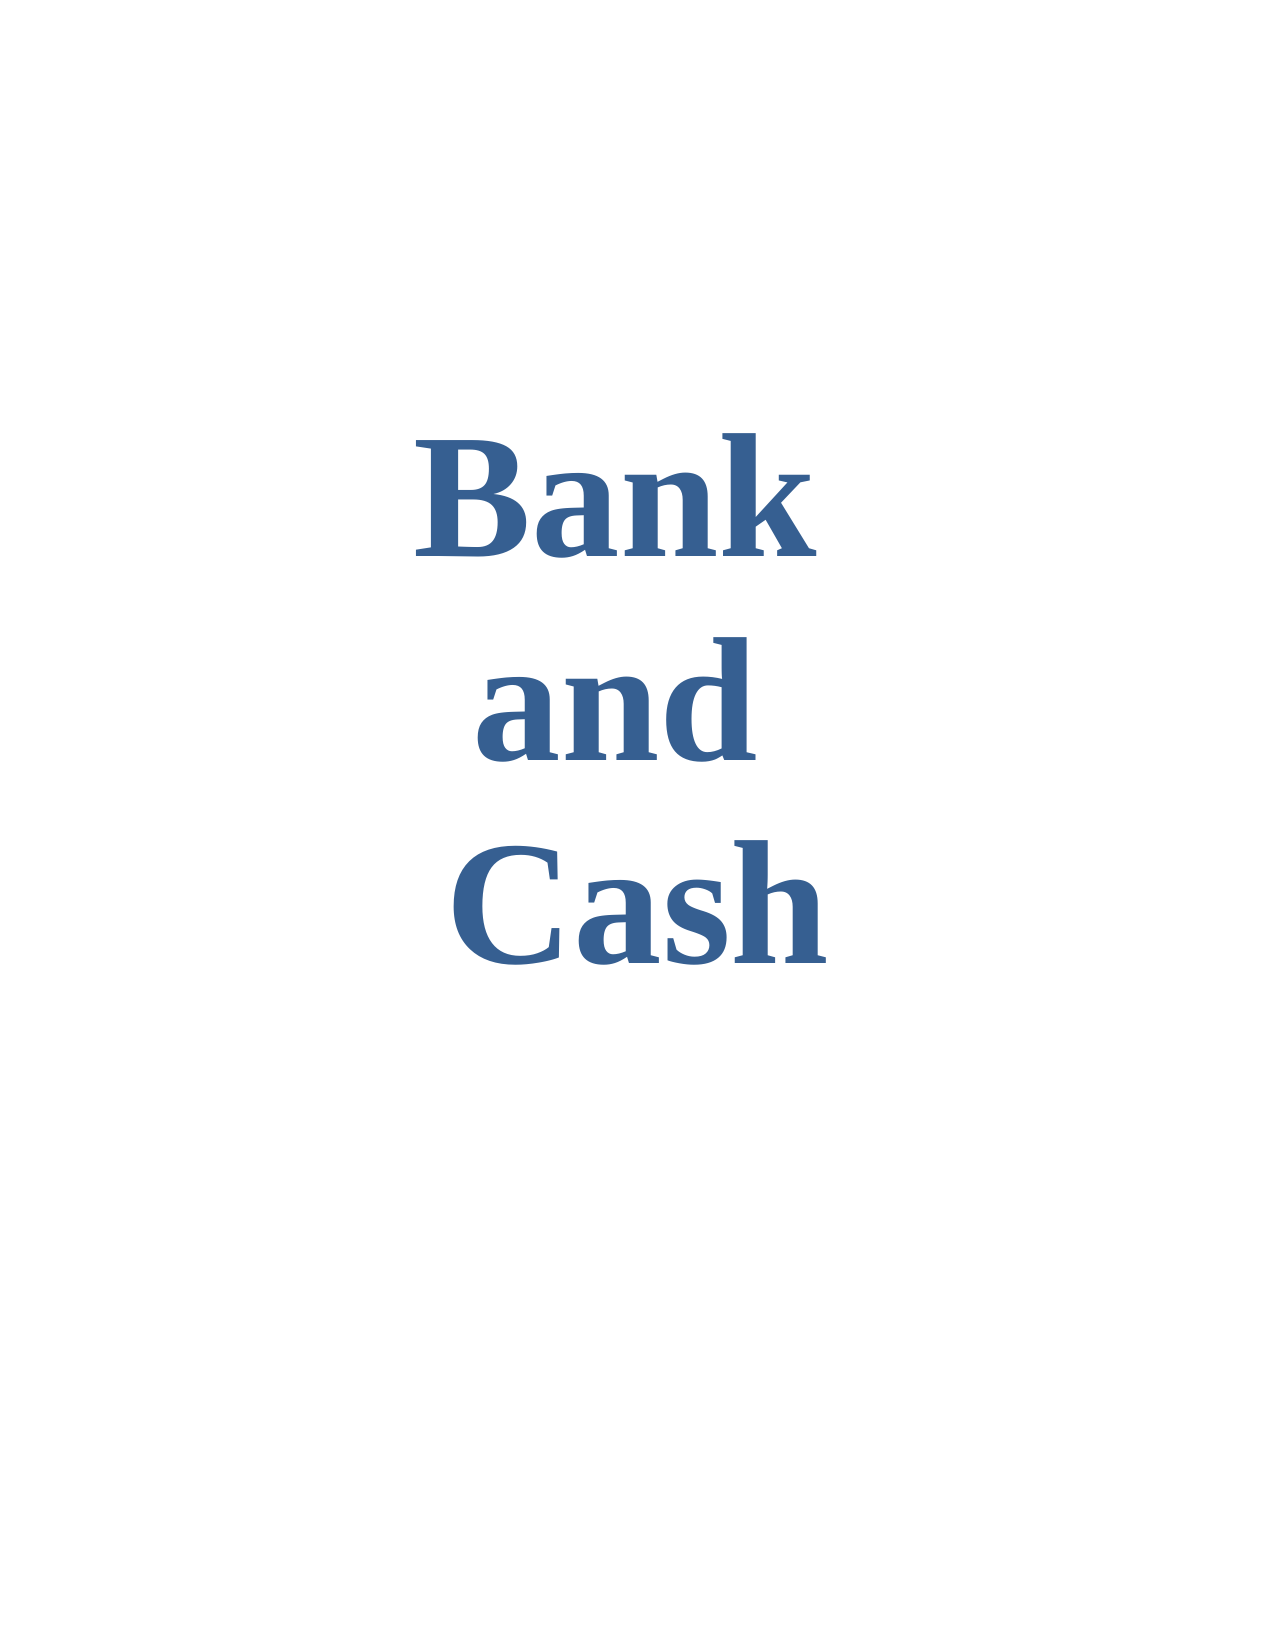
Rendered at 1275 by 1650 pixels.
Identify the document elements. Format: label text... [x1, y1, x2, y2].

subtitle Bank and Cash [150, 391, 1125, 1002]
